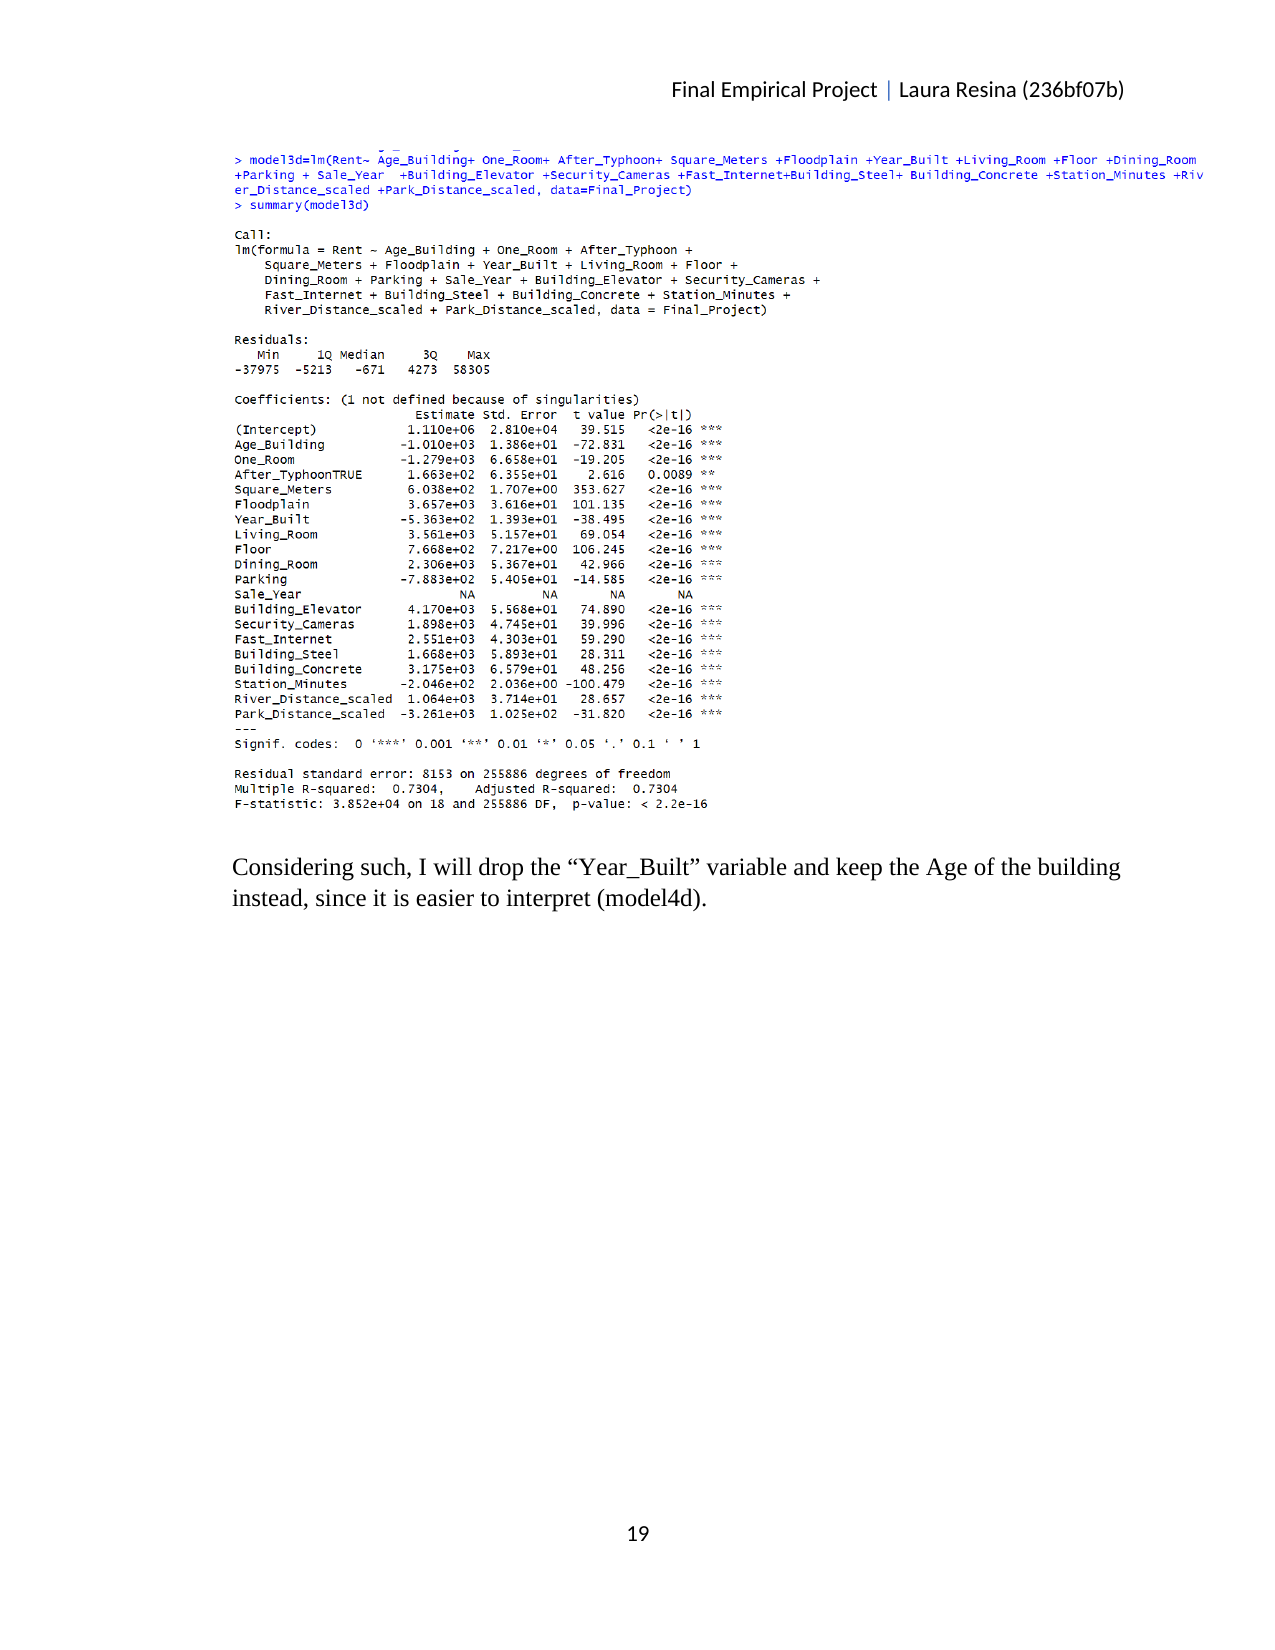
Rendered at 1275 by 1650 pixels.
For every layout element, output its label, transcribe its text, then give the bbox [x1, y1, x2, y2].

text Considering such, I will drop the “Year_Built” variable and keep the Age of the building instead, since it is easier to interpret (model4d). [232, 852, 1125, 912]
picture [231, 150, 1207, 819]
